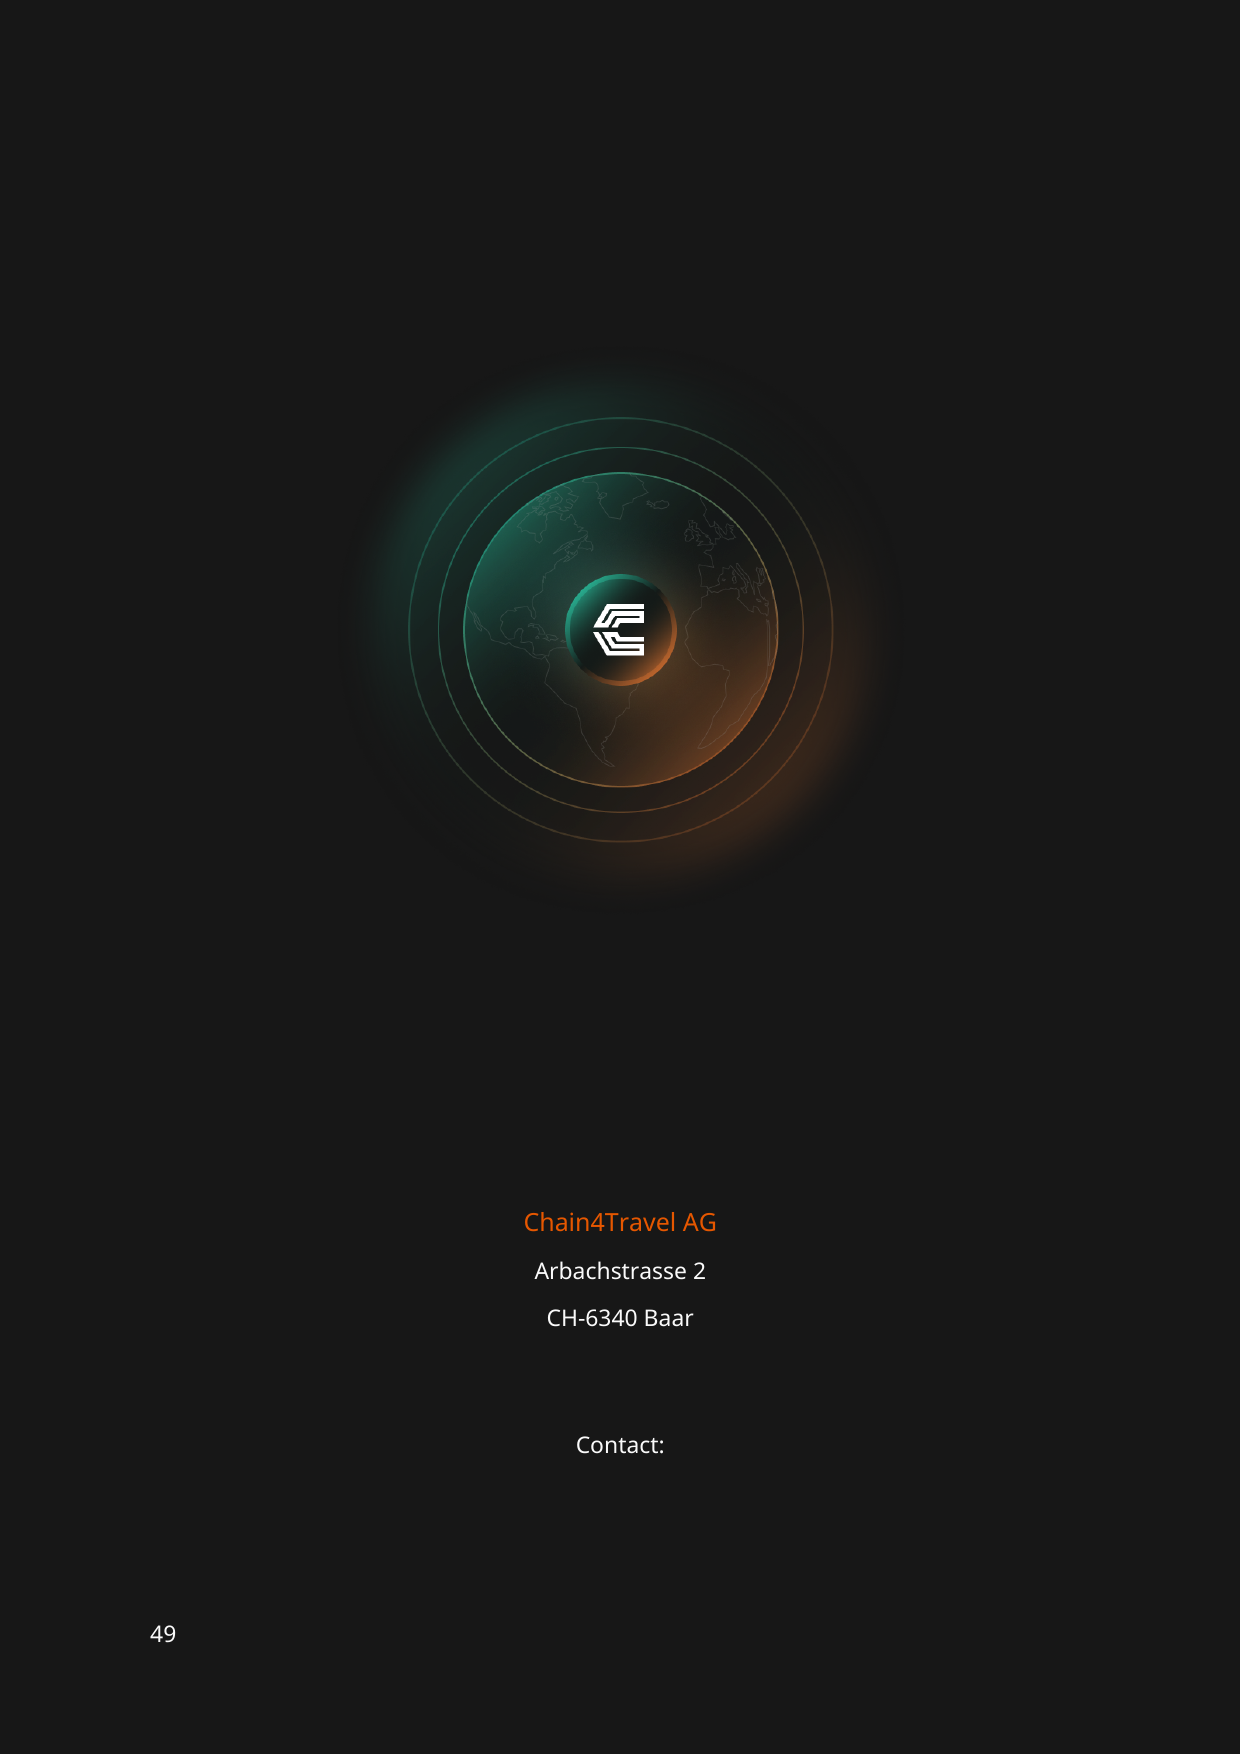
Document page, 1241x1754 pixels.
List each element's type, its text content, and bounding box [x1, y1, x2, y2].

text Chain4Travel AG Arbachstrasse 2 CH-6340 Baar [150, 1205, 1090, 1333]
picture [331, 340, 909, 919]
text Contact: [150, 1428, 1090, 1460]
